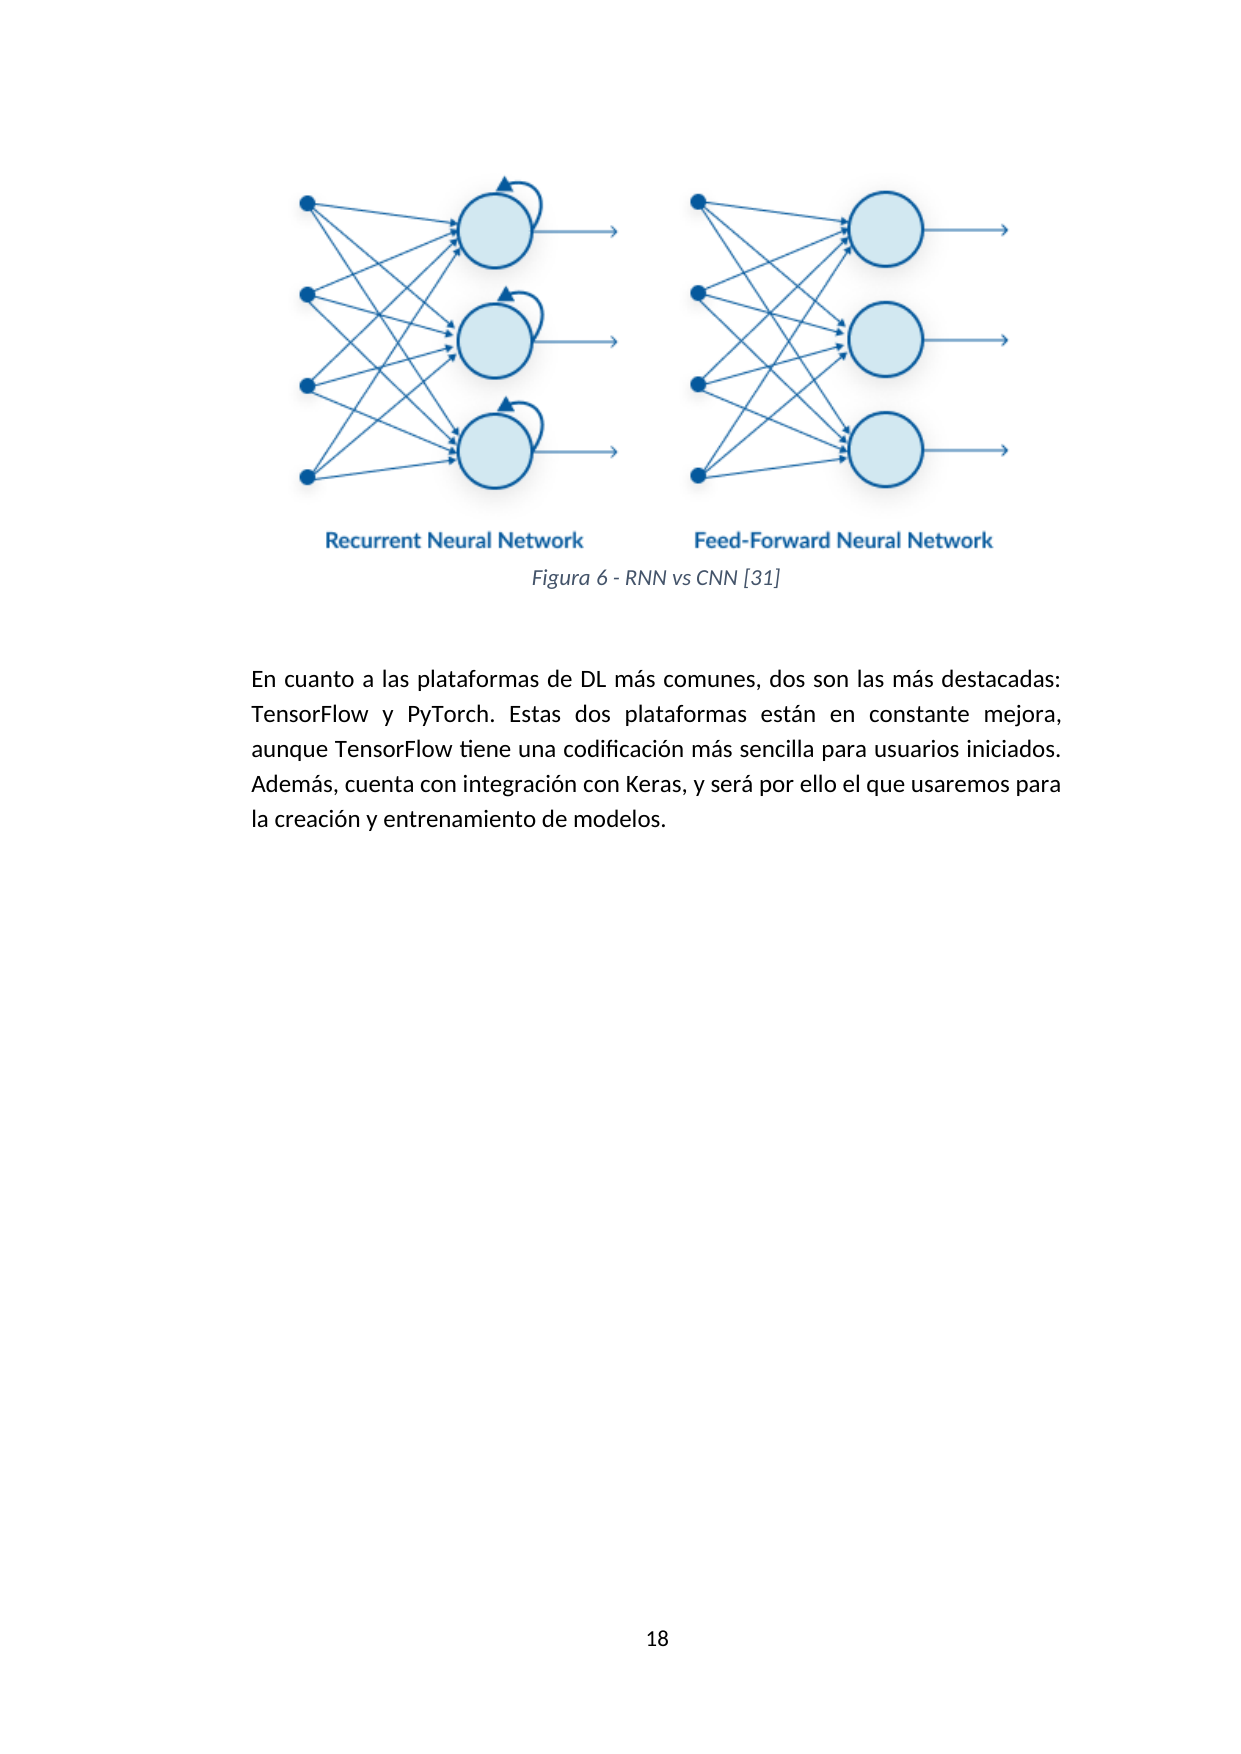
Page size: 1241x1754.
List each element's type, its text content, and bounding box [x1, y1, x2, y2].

text En cuanto a las plataformas de DL más comunes, dos son las más destacadas: TensorFlow y PyTorch. Estas dos plataformas están en constante mejora, aunque TensorFlow tiene una codificación más sencilla para usuarios iniciados. Además, cuenta con integración con Keras, y será por ello el que usaremos para la creación y entrenamiento de modelos. [251, 663, 1063, 834]
picture [267, 147, 1047, 564]
